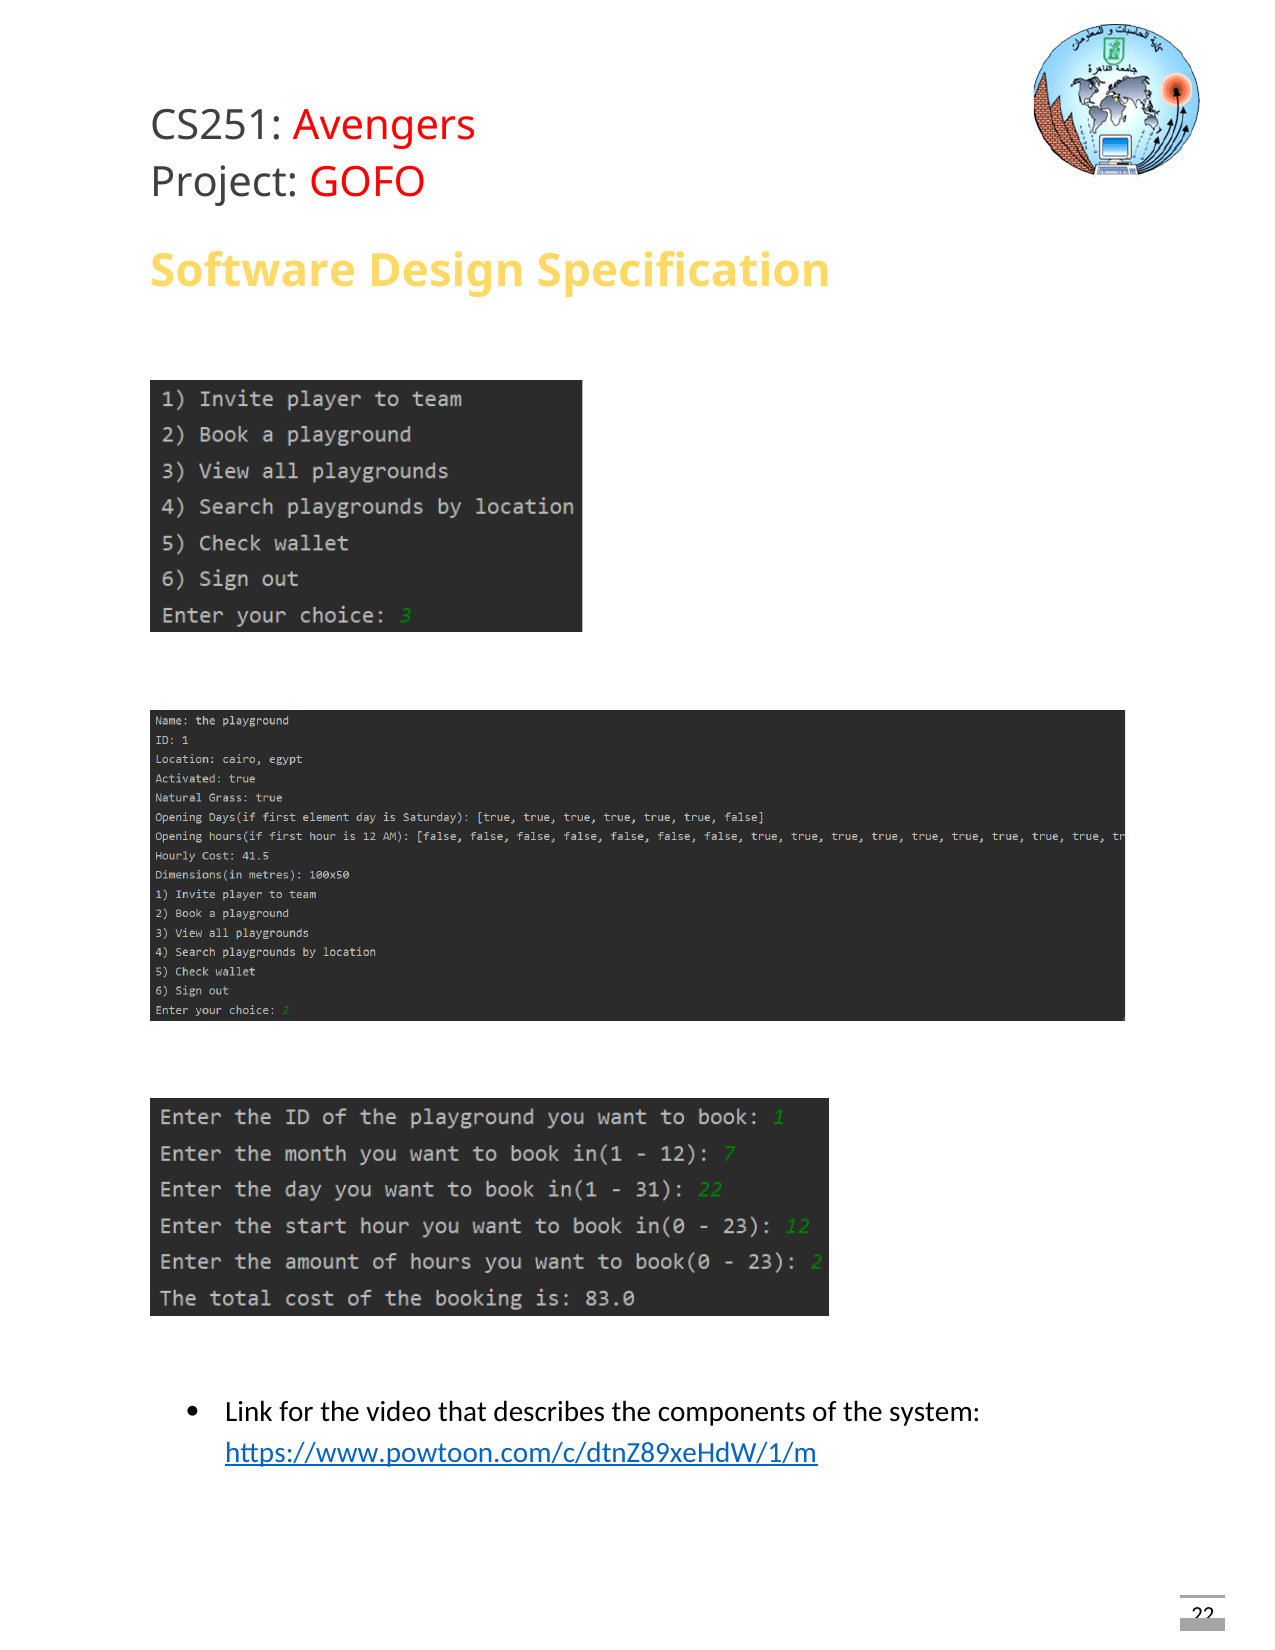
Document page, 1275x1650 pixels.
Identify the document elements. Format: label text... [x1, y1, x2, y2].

picture [150, 710, 1125, 1021]
picture [150, 1098, 829, 1316]
list https://www.powtoon.com/c/dtnZ89xeHdW/1/m [225, 1434, 1125, 1470]
list Link for the video that describes the components of the system: [187, 1393, 1125, 1429]
picture [1033, 24, 1201, 180]
picture [150, 380, 583, 632]
